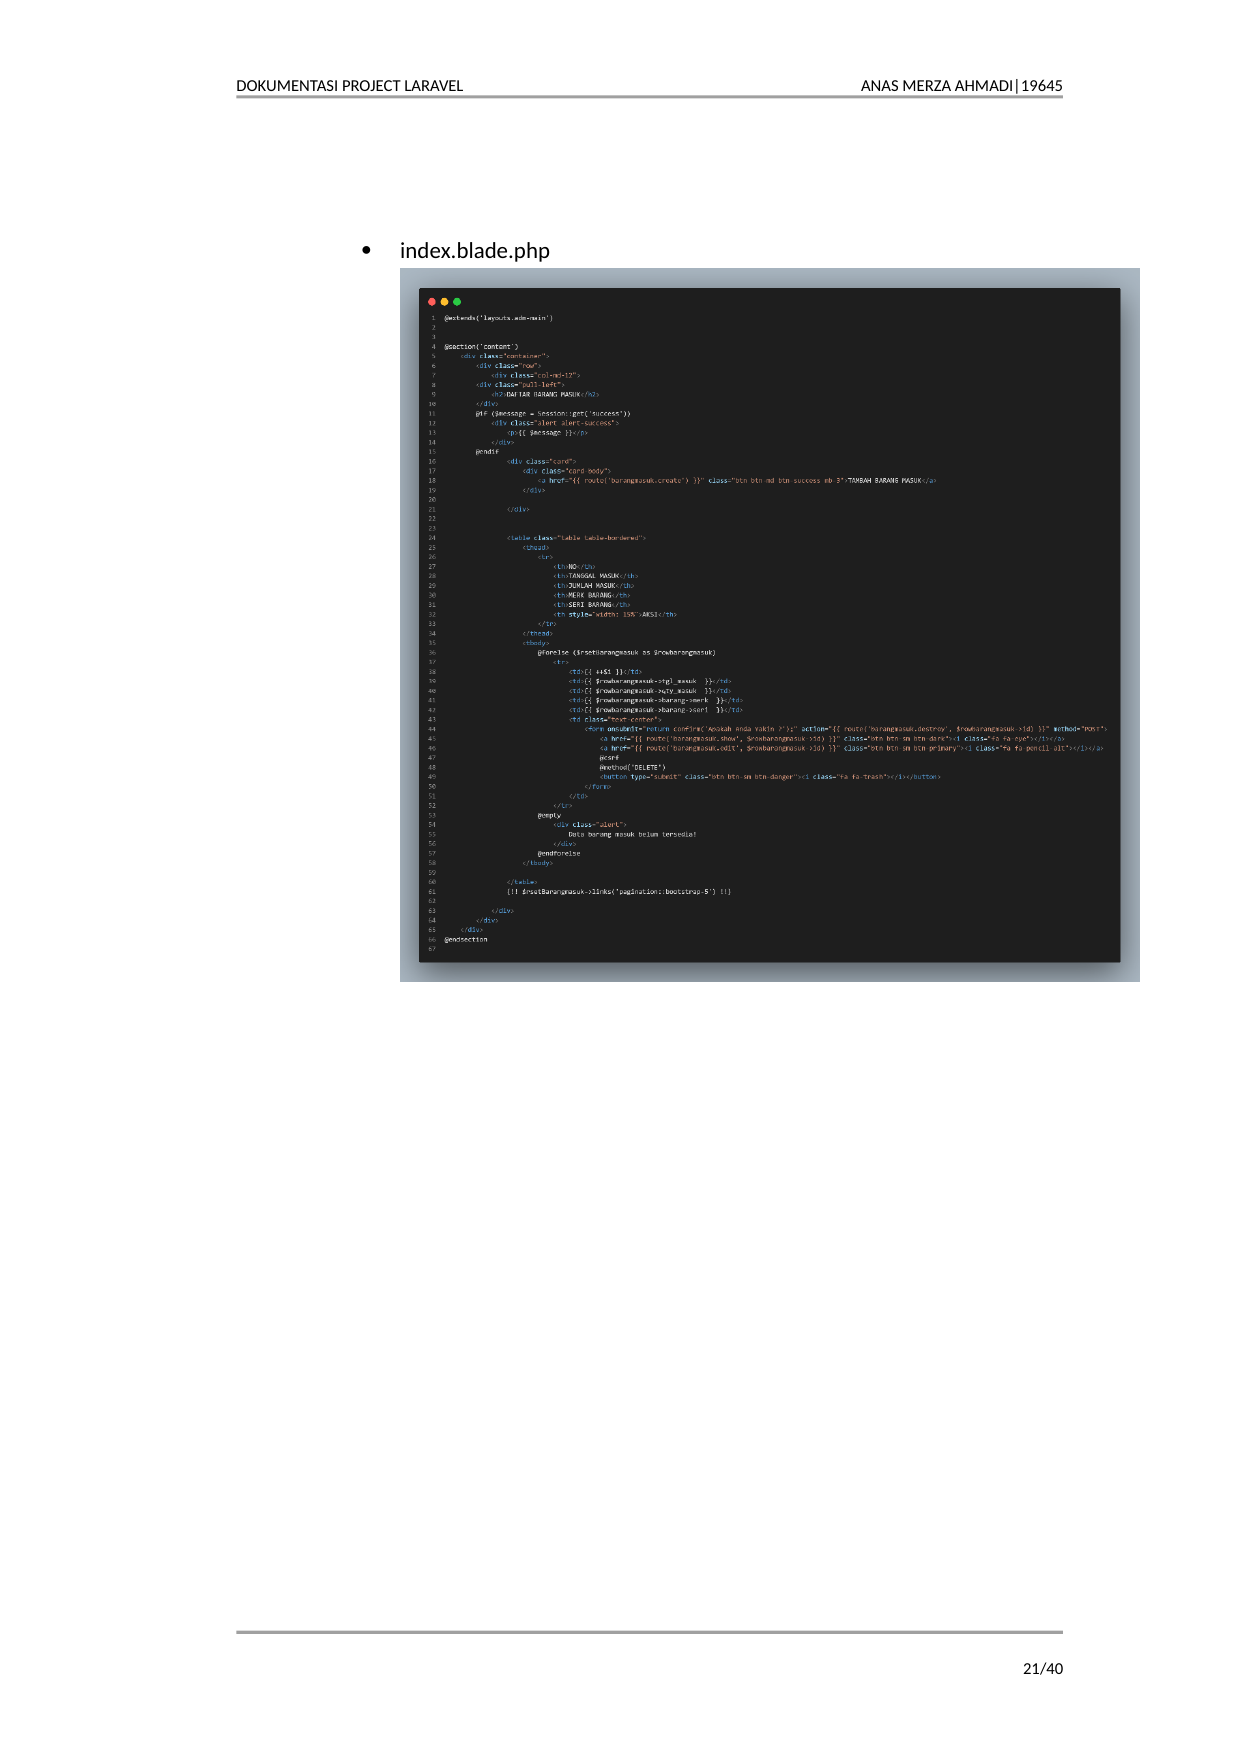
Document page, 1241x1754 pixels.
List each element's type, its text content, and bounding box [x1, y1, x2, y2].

picture [400, 268, 1140, 982]
